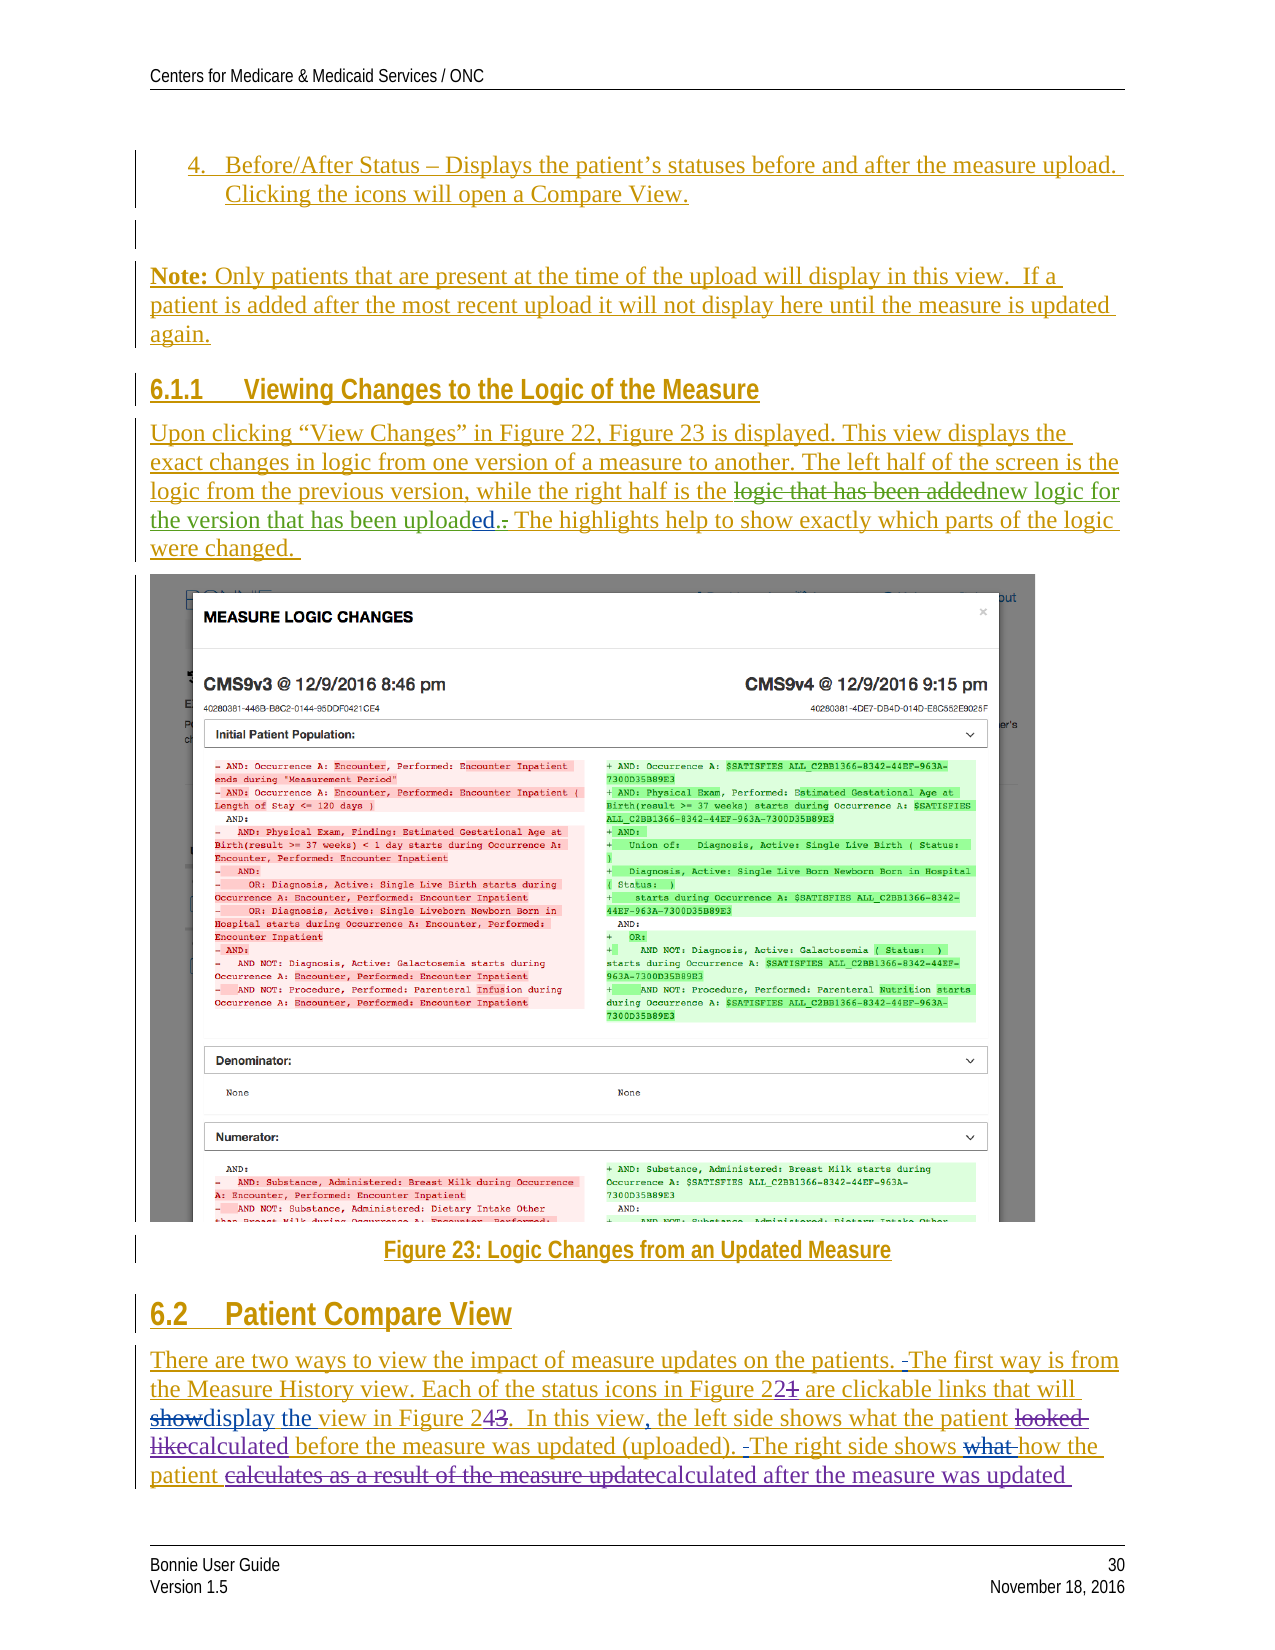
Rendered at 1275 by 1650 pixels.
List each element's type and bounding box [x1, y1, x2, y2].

picture [150, 574, 1035, 1222]
